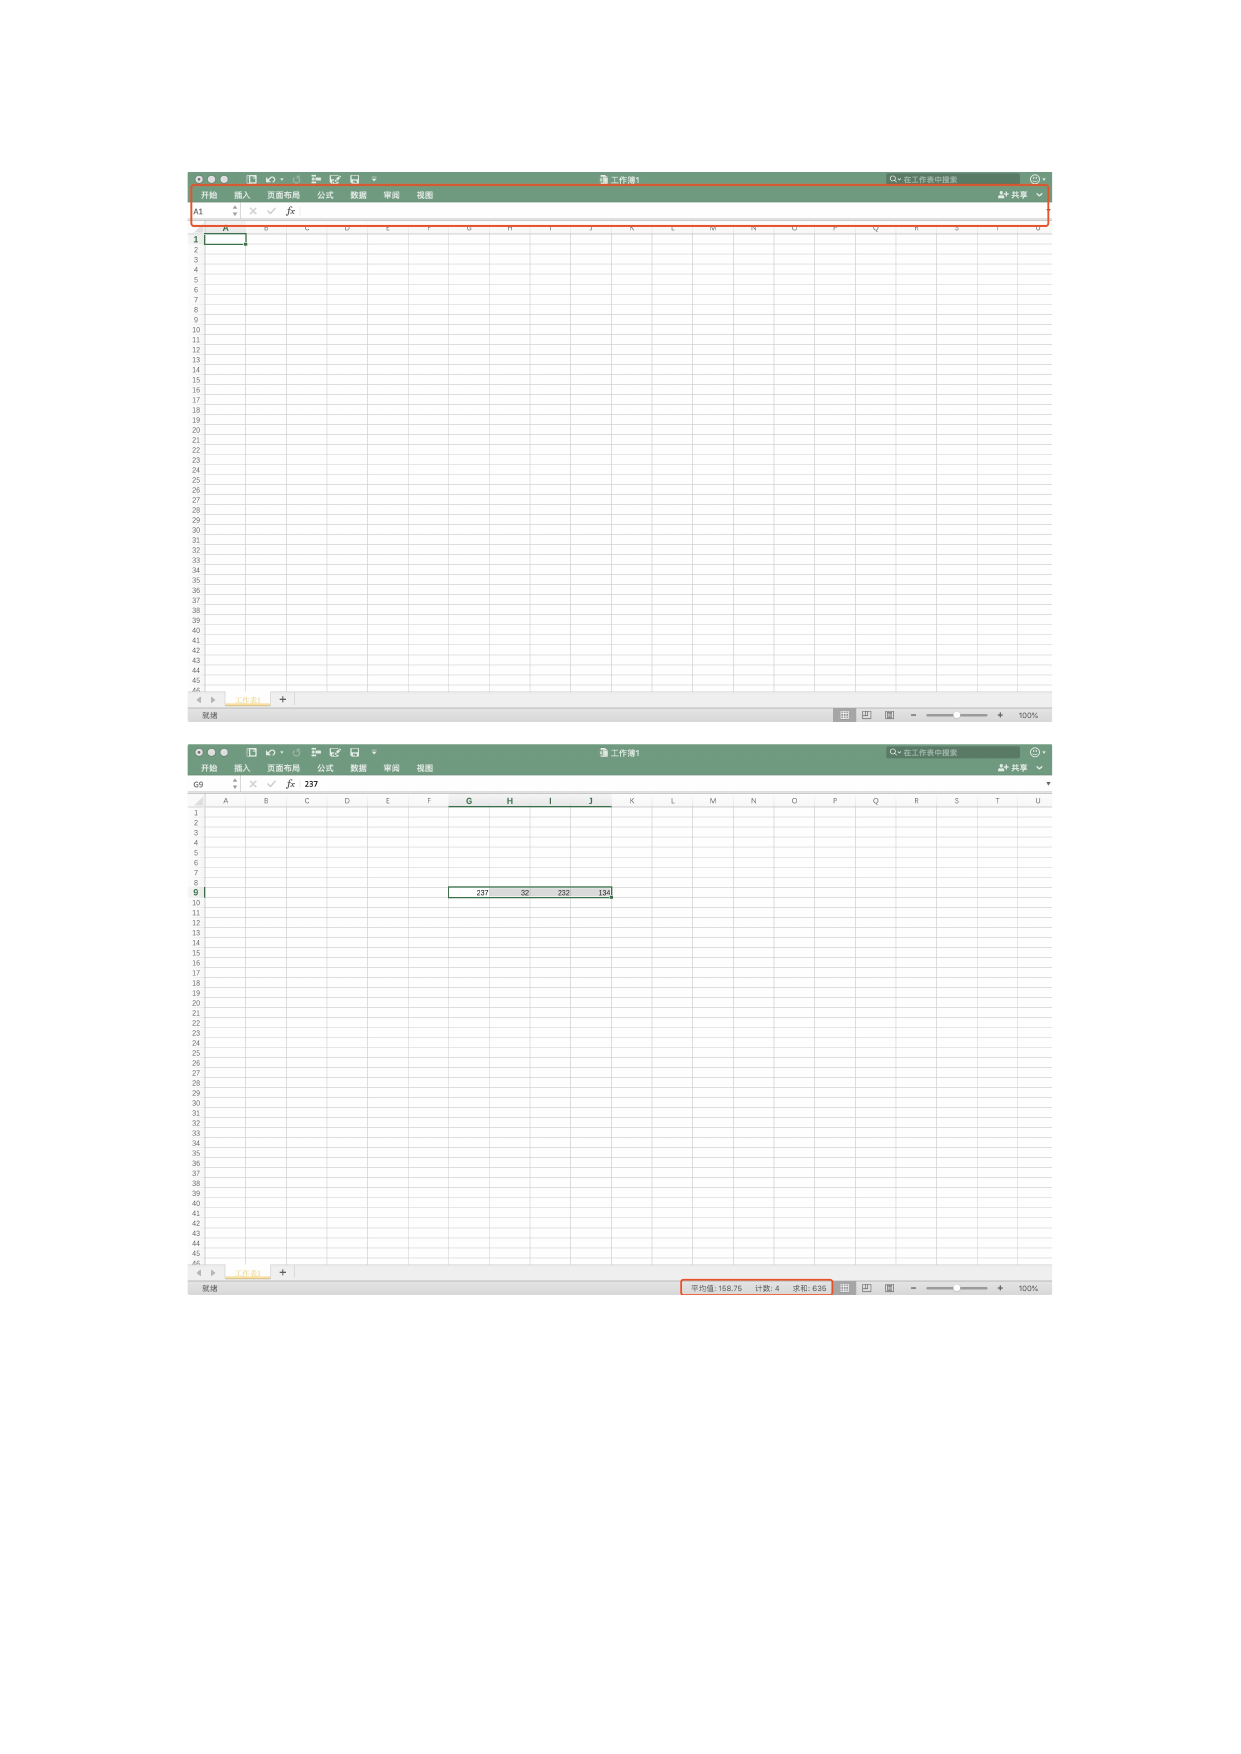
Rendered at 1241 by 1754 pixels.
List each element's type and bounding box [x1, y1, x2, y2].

picture [187, 744, 1053, 1295]
picture [187, 172, 1053, 722]
